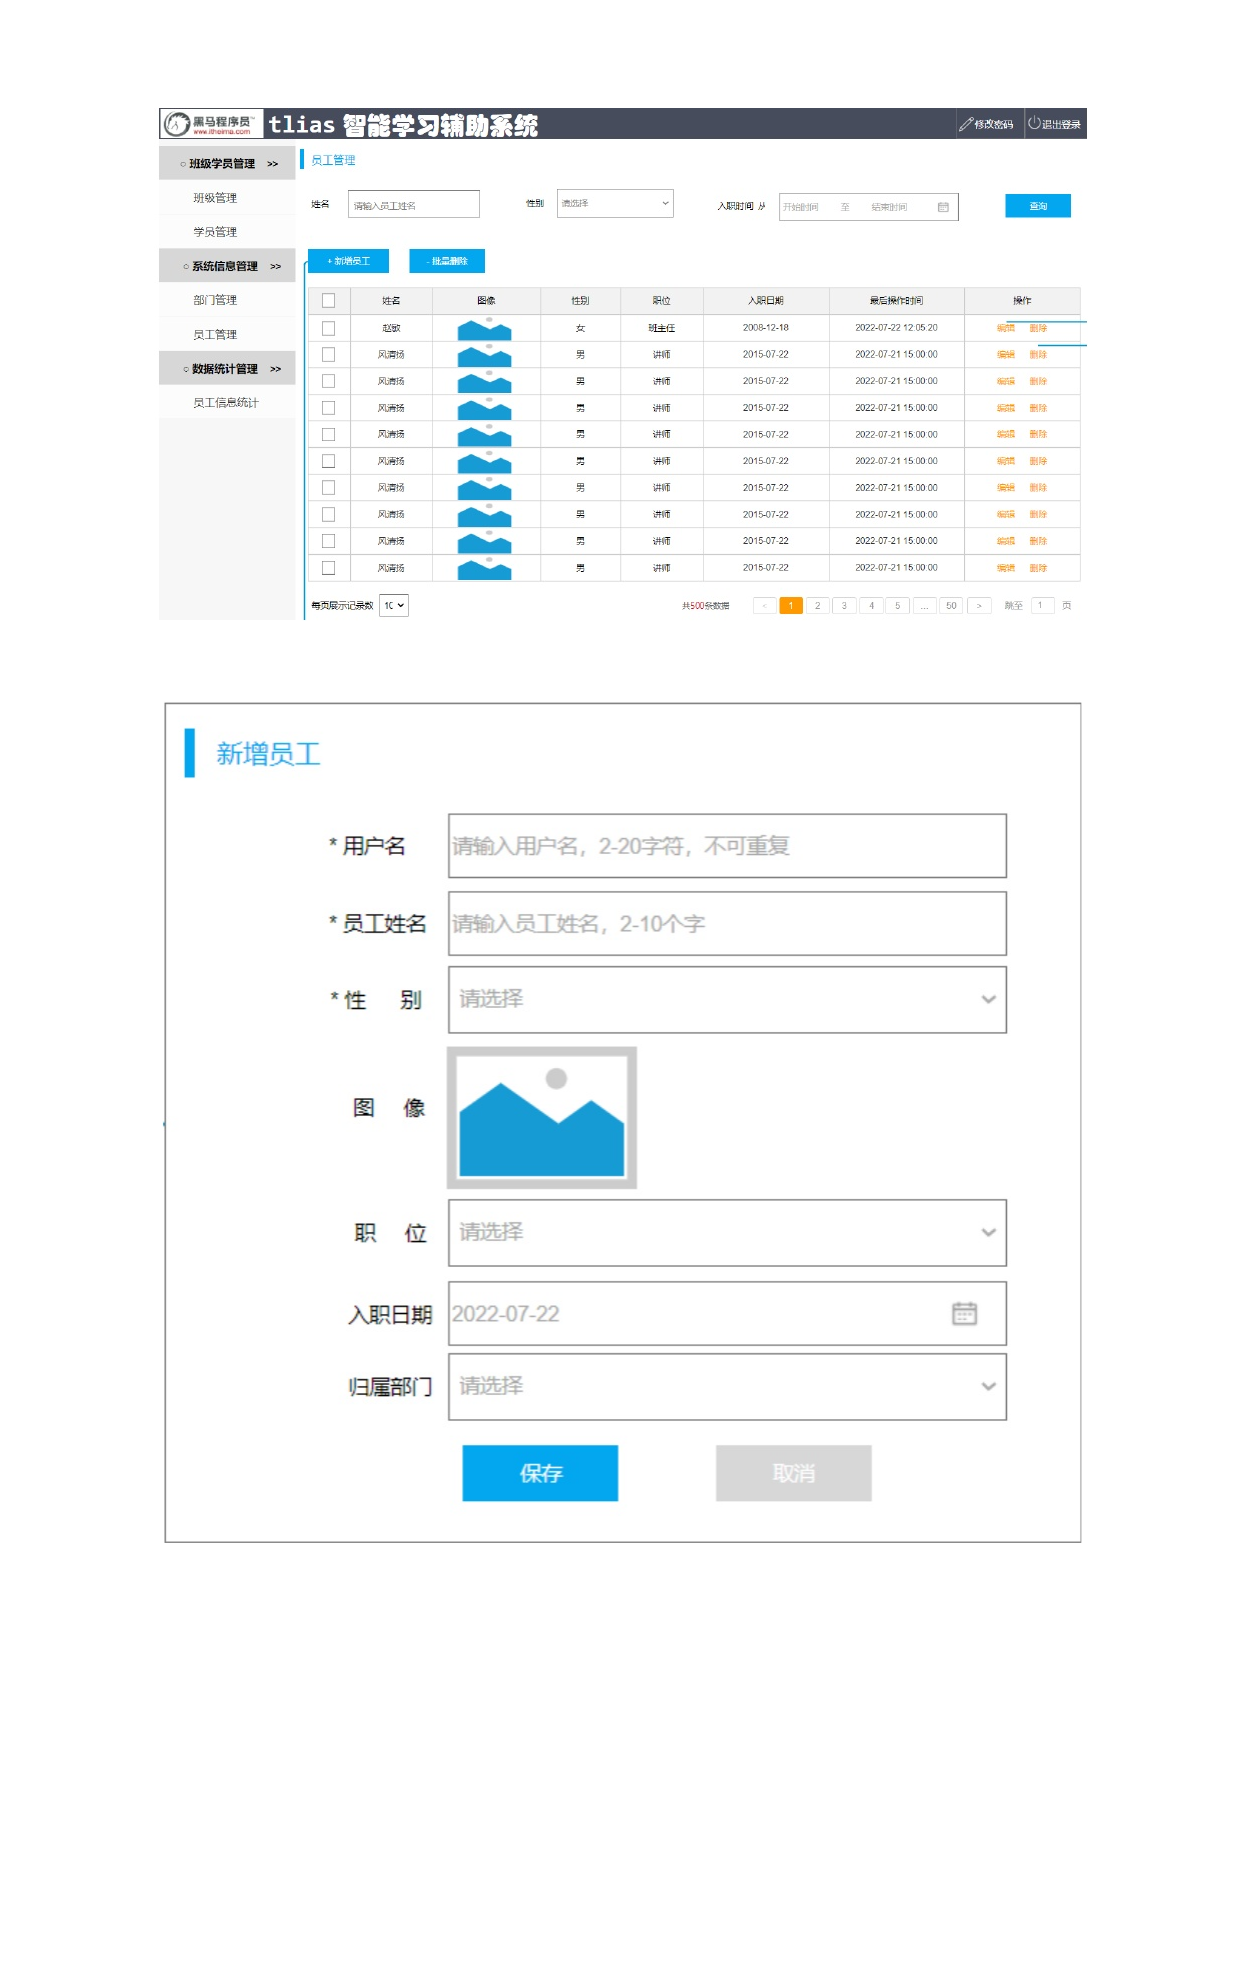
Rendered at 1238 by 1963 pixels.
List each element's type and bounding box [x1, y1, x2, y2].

picture [162, 701, 1082, 1543]
picture [154, 108, 1088, 652]
